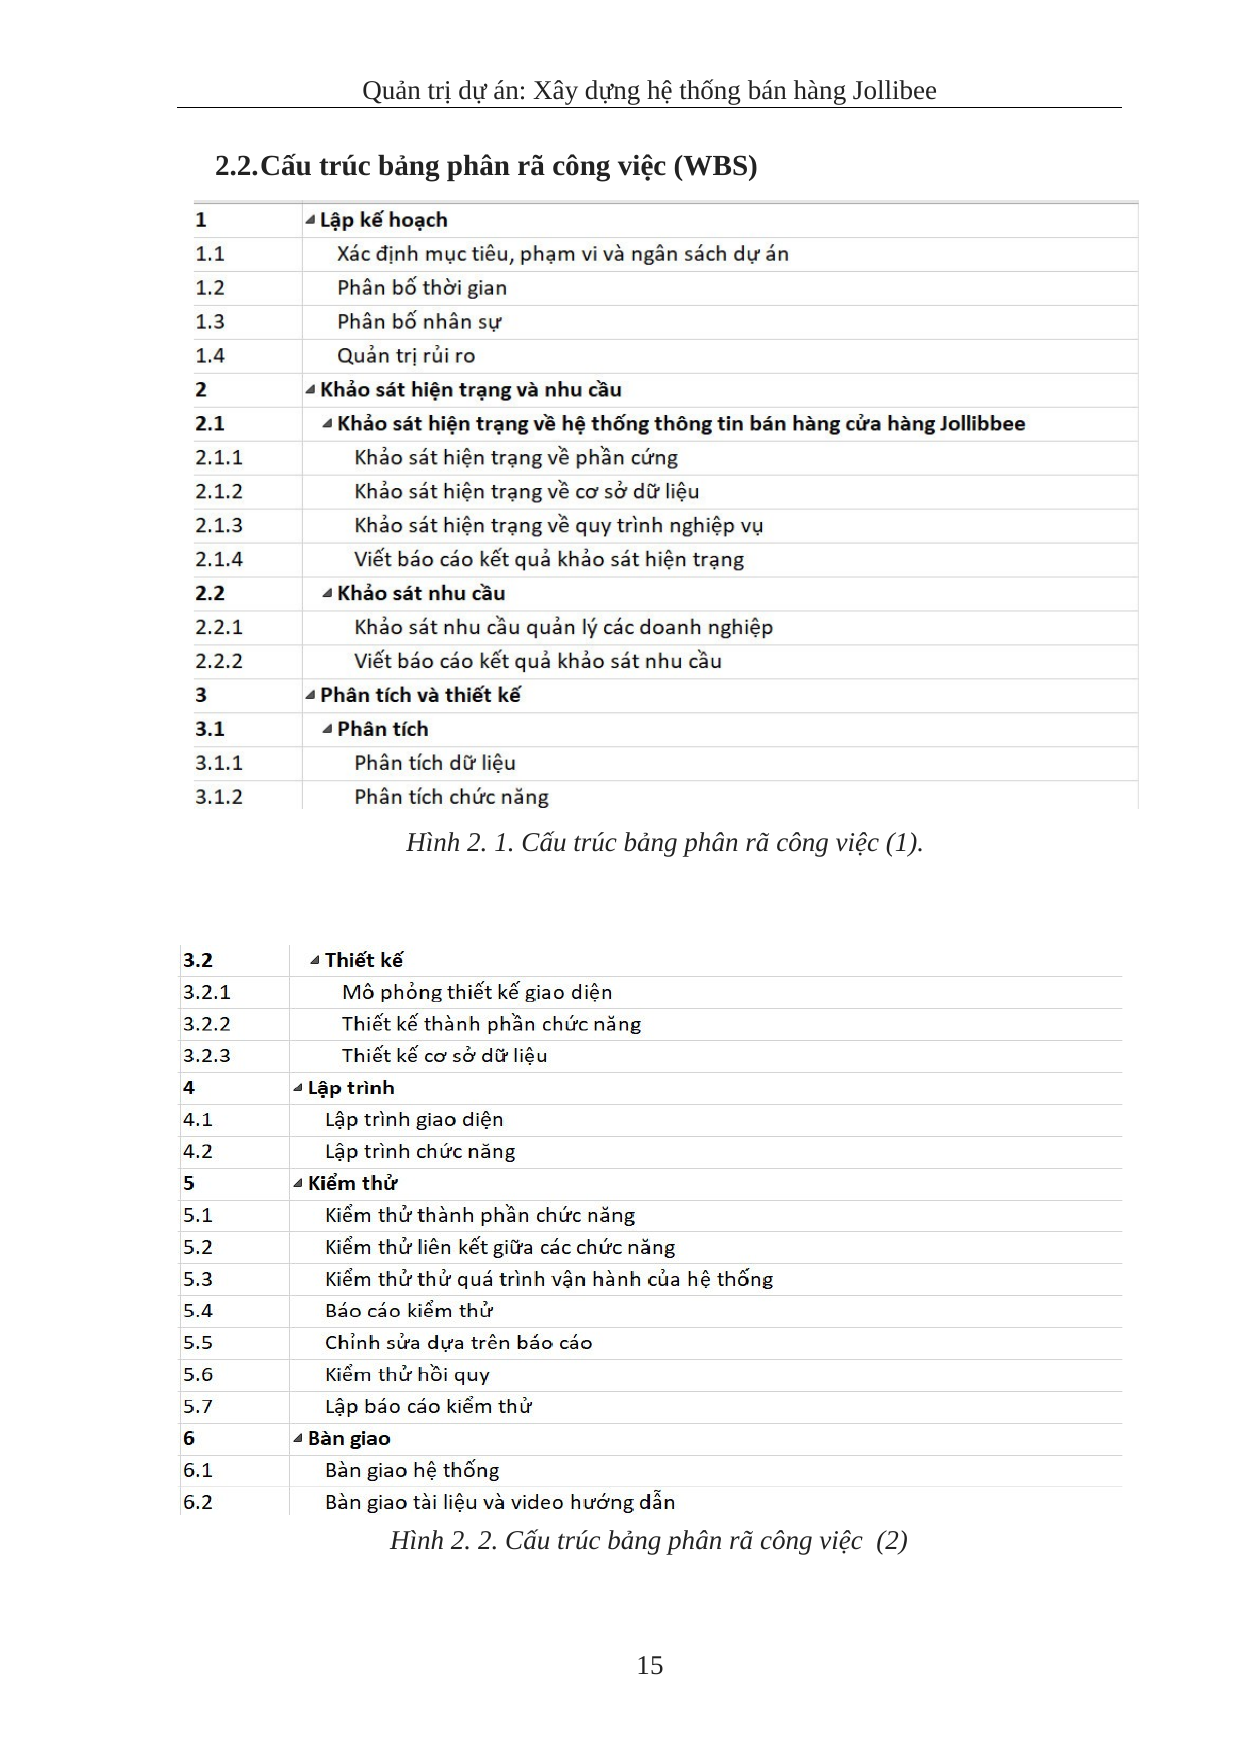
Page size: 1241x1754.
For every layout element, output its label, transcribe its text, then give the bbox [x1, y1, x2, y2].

subtitle Cấu trúc bảng phân rã công việc (WBS) [215, 148, 1122, 181]
picture [177, 945, 1123, 1515]
picture [193, 200, 1139, 809]
